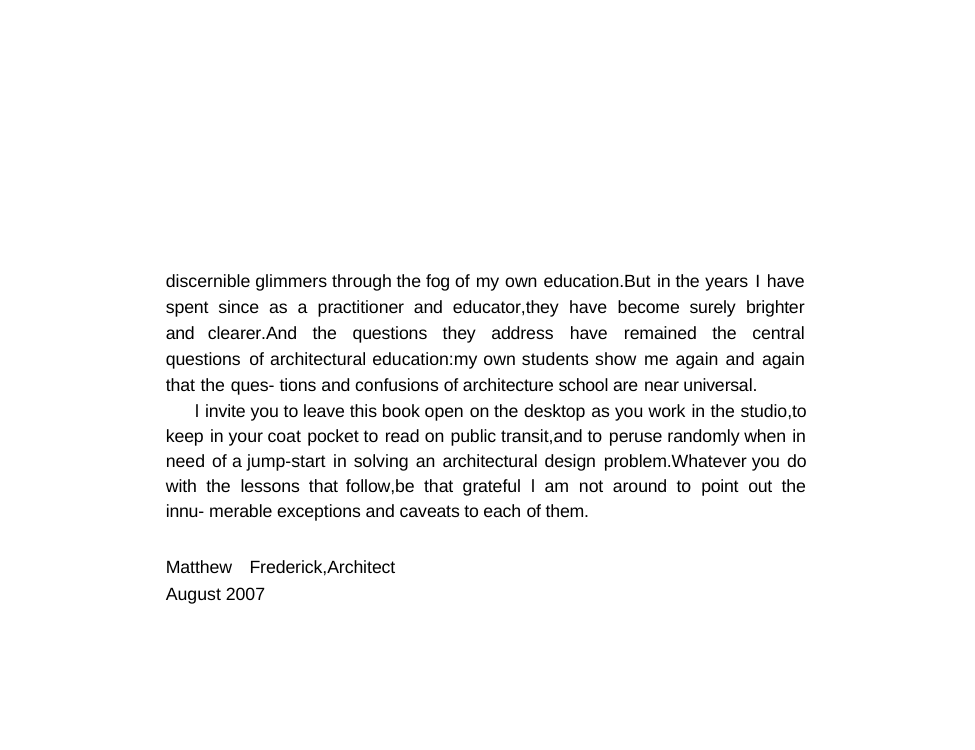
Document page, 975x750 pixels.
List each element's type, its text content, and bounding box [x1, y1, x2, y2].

text discernible glimmers through the fog of my own education.But in the years I have spent since as a practitioner and educator,they have become surely brighter and clearer.And the questions they address have remained the central questions of architectural education:my own students show me again and again that the ques- tions and confusions of architecture school are near universal. [166, 270, 805, 395]
text l invite you to leave this book open on the desktop as you work in the studio,to keep in your coat pocket to read on public transit,and to peruse randomly when in need of a jump-start in solving an architectural design problem.Whatever you do with the lessons that follow,be that grateful l am not around to point out the innu- merable exceptions and caveats to each of them. [166, 401, 807, 521]
text August 2007 [166, 587, 829, 604]
text Matthew Frederick,Architect [166, 562, 829, 587]
